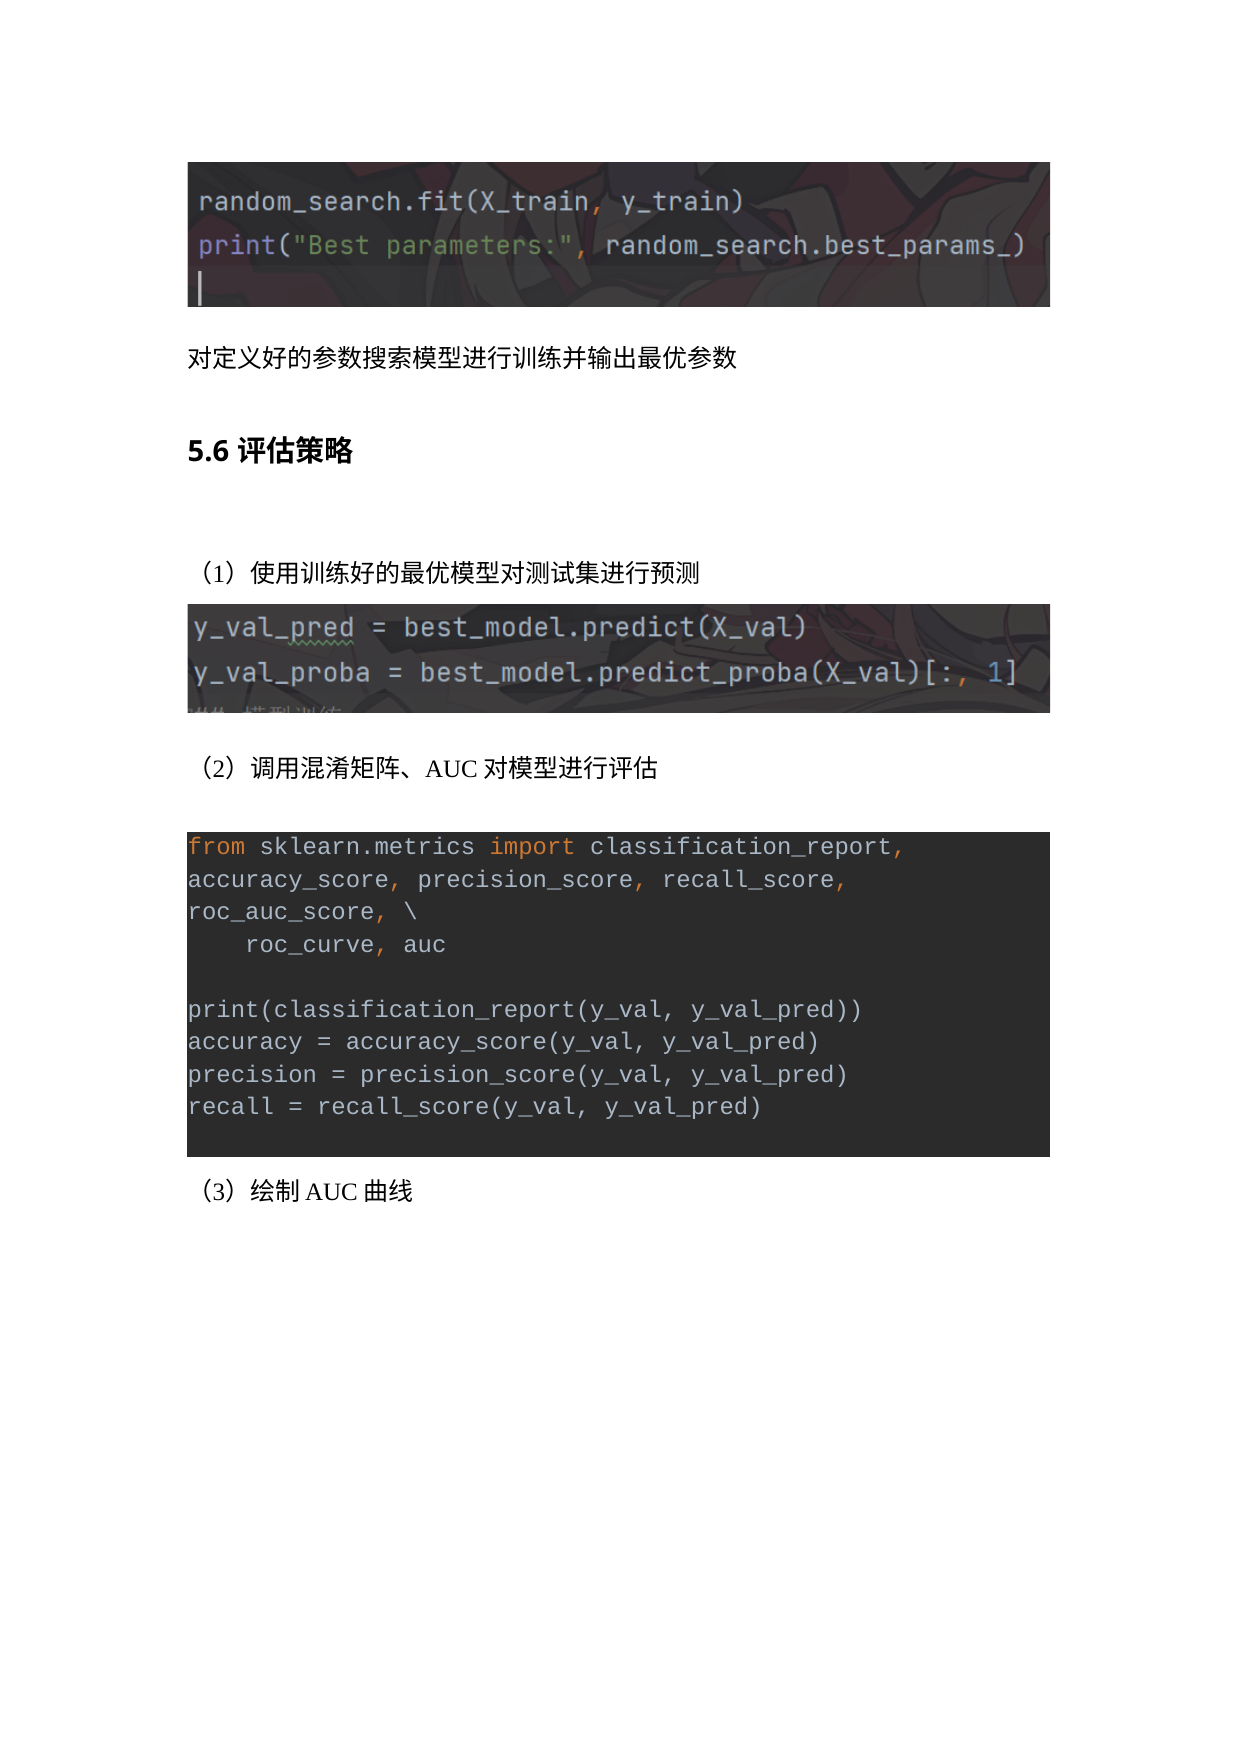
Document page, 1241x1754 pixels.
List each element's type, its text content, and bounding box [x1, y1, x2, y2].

picture [187, 162, 1050, 307]
text （2）调用混淆矩阵、AUC对模型进行评估 [187, 734, 1050, 799]
text （1）使用训练好的最优模型对测试集进行预测 [187, 539, 1050, 604]
subtitle 5.6 评估策略 [187, 417, 1050, 482]
picture [187, 604, 1050, 713]
text from sklearn.metrics import classification_report, accuracy_score, precision_score, recall_score, roc_auc_score, \ roc_curve, auc [187, 832, 1050, 962]
text print(classification_report(y_val, y_val_pred)) accuracy = accuracy_score(y_val, y_val_pred) precision = precision_score(y_val, y_val_pred) recall = recall_score(y_val, y_val_pred) [187, 994, 1050, 1124]
text 对定义好的参数搜索模型进行训练并输出最优参数 [187, 324, 1050, 389]
text （3）绘制AUC曲线 [187, 1157, 1050, 1222]
